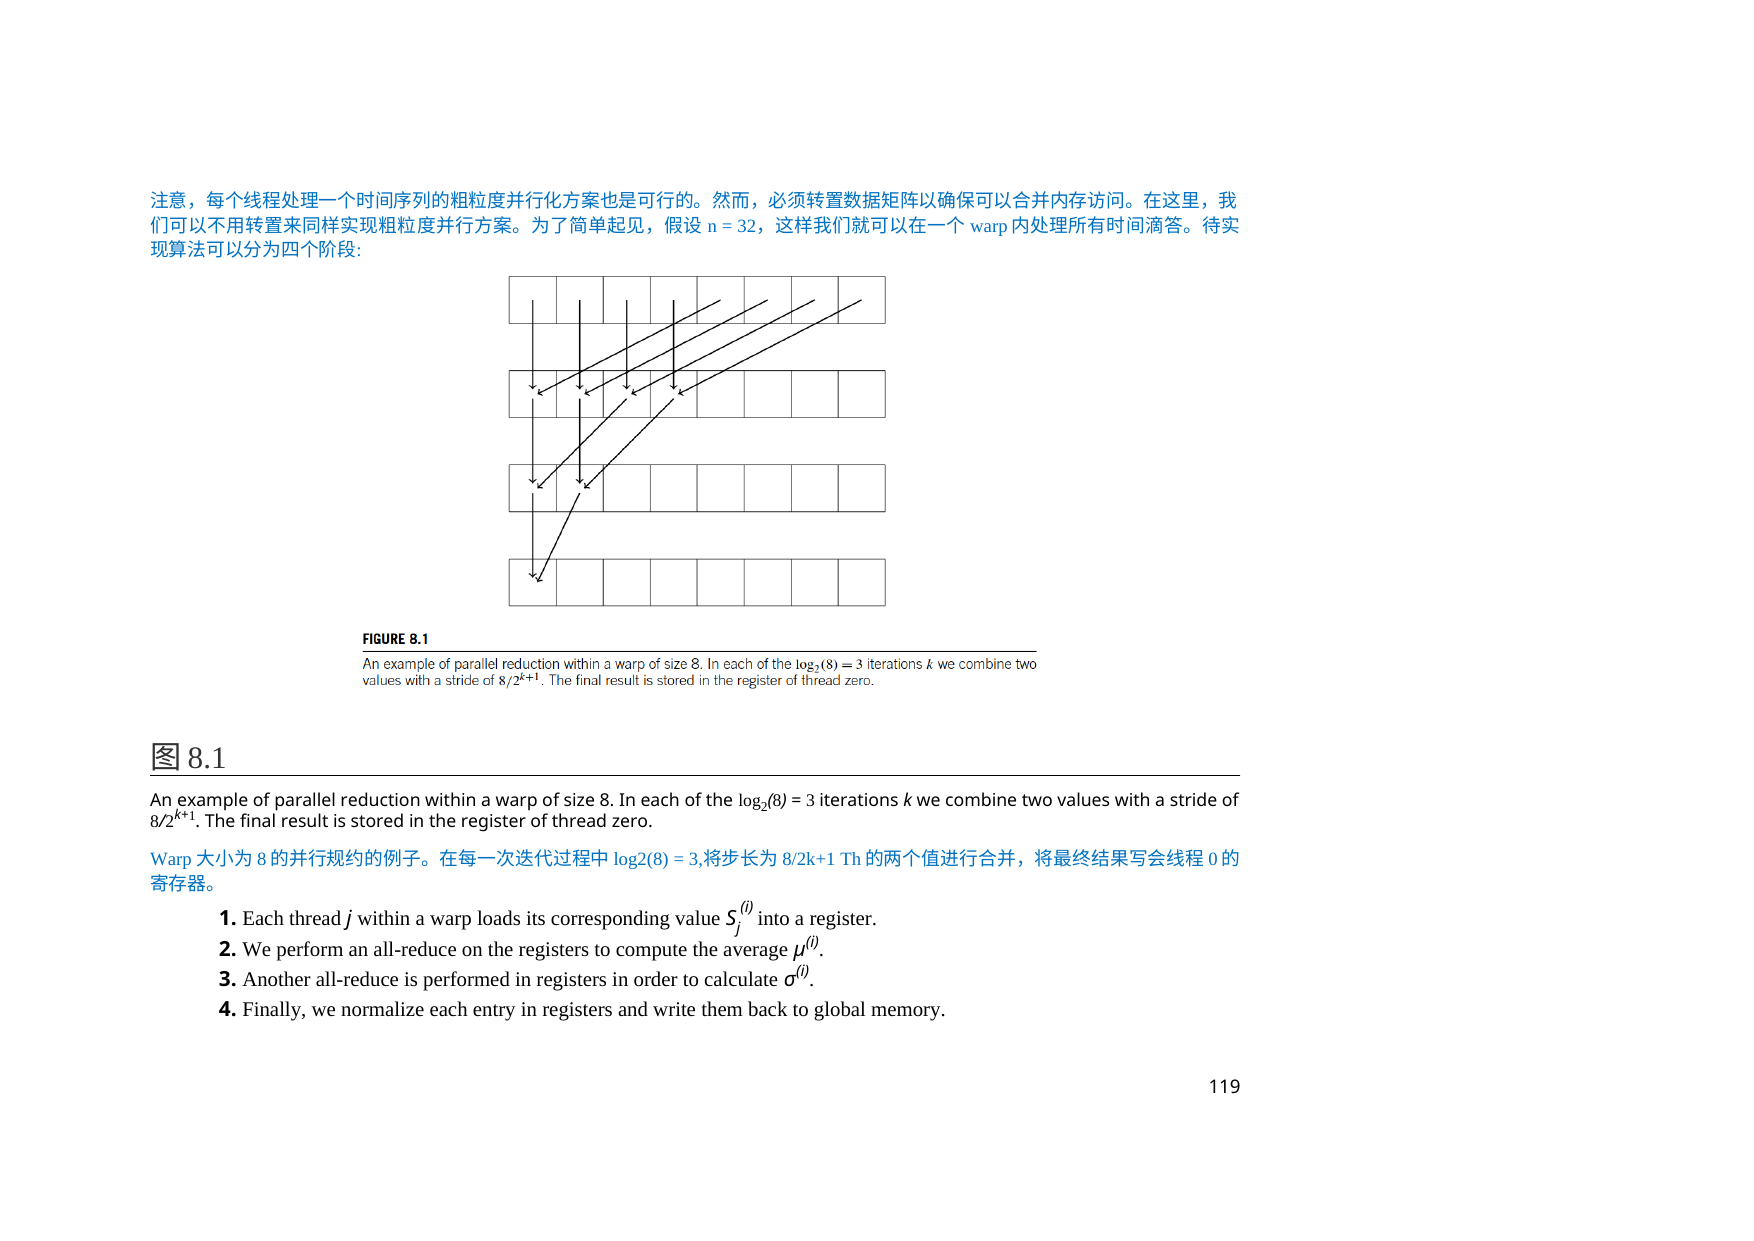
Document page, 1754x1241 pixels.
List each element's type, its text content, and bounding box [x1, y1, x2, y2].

text Warp 大小为8的并行规约的例子。在每一次迭代过程中log2(8) = 3,将步长为8/2k+1 Th的两个值进行合并，将最终结果写会线程0的寄存器。 [150, 846, 1240, 895]
text 4. Finally, we normalize each entry in registers and write them back to global memory. [219, 997, 1240, 1021]
text 1. Each thread j within a warp loads its corresponding value Sj(i) into a register. [219, 895, 1240, 933]
text An example of parallel reduction within a warp of size 8. In each of the log2(8) = 3 iterations k we combine two values with a stride of 8/2k+1. The ﬁnal result is stored in the register of thread zero. [150, 790, 1240, 832]
text 图8.1 [150, 752, 1240, 775]
text 注意，每个线程处理一个时间序列的粗粒度并行化方案也是可行的。然而，必须转置数据矩阵以确保可以合并内存访问。在这里，我们可以不用转置来同样实现粗粒度并行方案。为了简单起见，假设n = 32，这样我们就可以在一个warp内处理所有时间滴答。待实现算法可以分为四个阶段: [150, 187, 1240, 262]
text 3. Another all-reduce is performed in registers in order to calculate σ(i). [219, 964, 1240, 992]
text 2. We perform an all-reduce on the registers to compute the average μ(i). [219, 935, 1240, 962]
